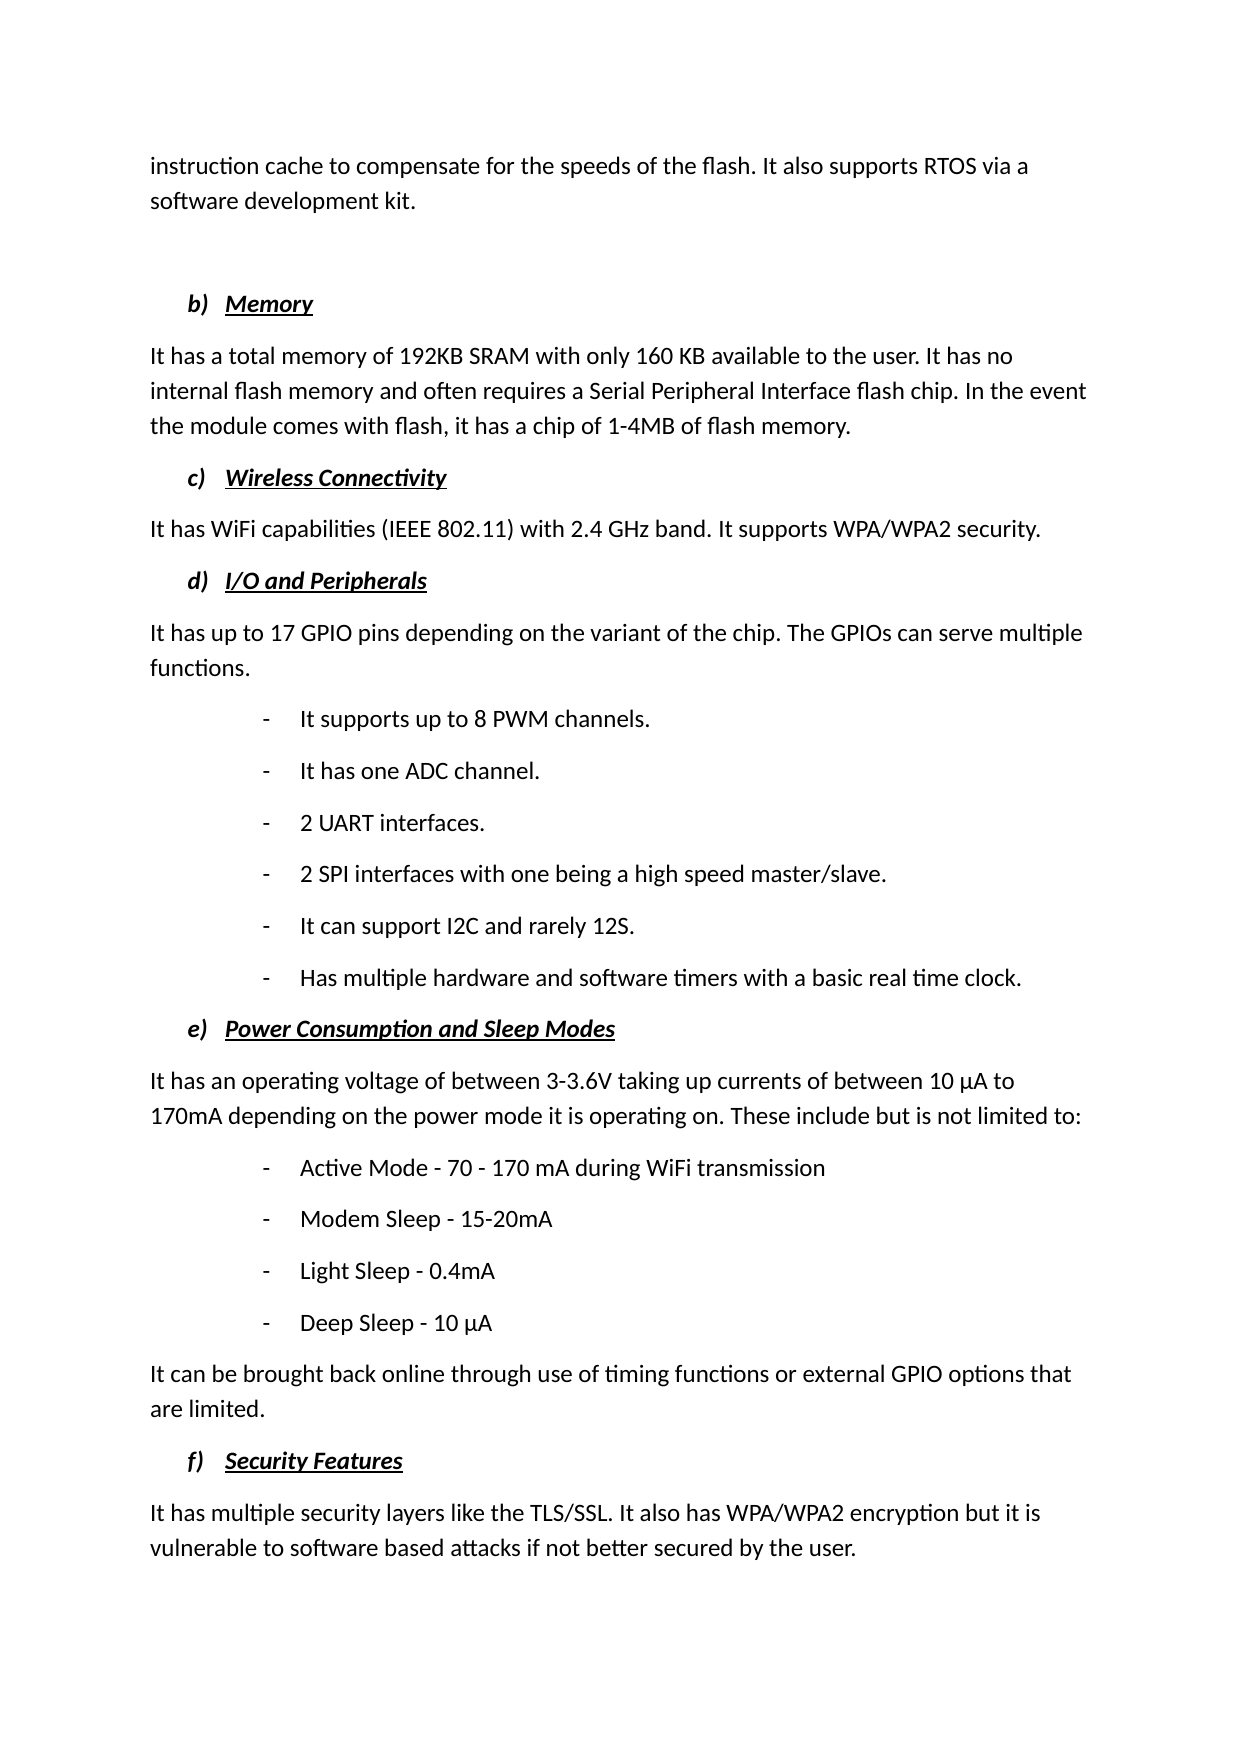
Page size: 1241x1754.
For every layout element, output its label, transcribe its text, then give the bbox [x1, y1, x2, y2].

list It has one ADC channel. [262, 755, 1090, 786]
list It supports up to 8 PWM channels. [262, 703, 1090, 734]
text It has WiFi capabilities (IEEE 802.11) with 2.4 GHz band. It supports WPA/WPA2 security. [150, 513, 1090, 544]
list 2 SPI interfaces with one being a high speed master/slave. [262, 858, 1090, 889]
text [150, 150, 1090, 216]
text It can be brought back online through use of timing functions or external GPIO options that are limited. [150, 1358, 1090, 1424]
list Light Sleep - 0.4mA [262, 1255, 1090, 1286]
list Has multiple hardware and software timers with a basic real time clock. [262, 962, 1090, 992]
list Deep Sleep - 10 µA [262, 1307, 1090, 1337]
list It can support I2C and rarely 12S. [262, 910, 1090, 941]
list Power Consumption and Sleep Modes [187, 1013, 1090, 1044]
text It has multiple security layers like the TLS/SSL. It also has WPA/WPA2 encryption but it is vulnerable to software based attacks if not better secured by the user. [150, 1497, 1090, 1562]
list Modem Sleep - 15-20mA [262, 1203, 1090, 1234]
text It has an operating voltage of between 3-3.6V taking up currents of between 10 µA to 170mA depending on the power mode it is operating on. These include but is not limited to: [150, 1065, 1090, 1131]
text It has up to 17 GPIO pins depending on the variant of the chip. The GPIOs can serve multiple functions. [150, 617, 1090, 682]
list Wireless Connectivity [187, 462, 1090, 492]
list Active Mode - 70 - 170 mA during WiFi transmission [262, 1152, 1090, 1182]
list Security Features [187, 1445, 1090, 1476]
list 2 UART interfaces. [262, 807, 1090, 837]
list Memory [187, 288, 1090, 319]
text It has a total memory of 192KB SRAM with only 160 KB available to the user. It has no internal flash memory and often requires a Serial Peripheral Interface flash chip. In the event the module comes with flash, it has a chip of 1-4MB of flash memory. [150, 340, 1090, 441]
list I/O and Peripherals [187, 565, 1090, 596]
